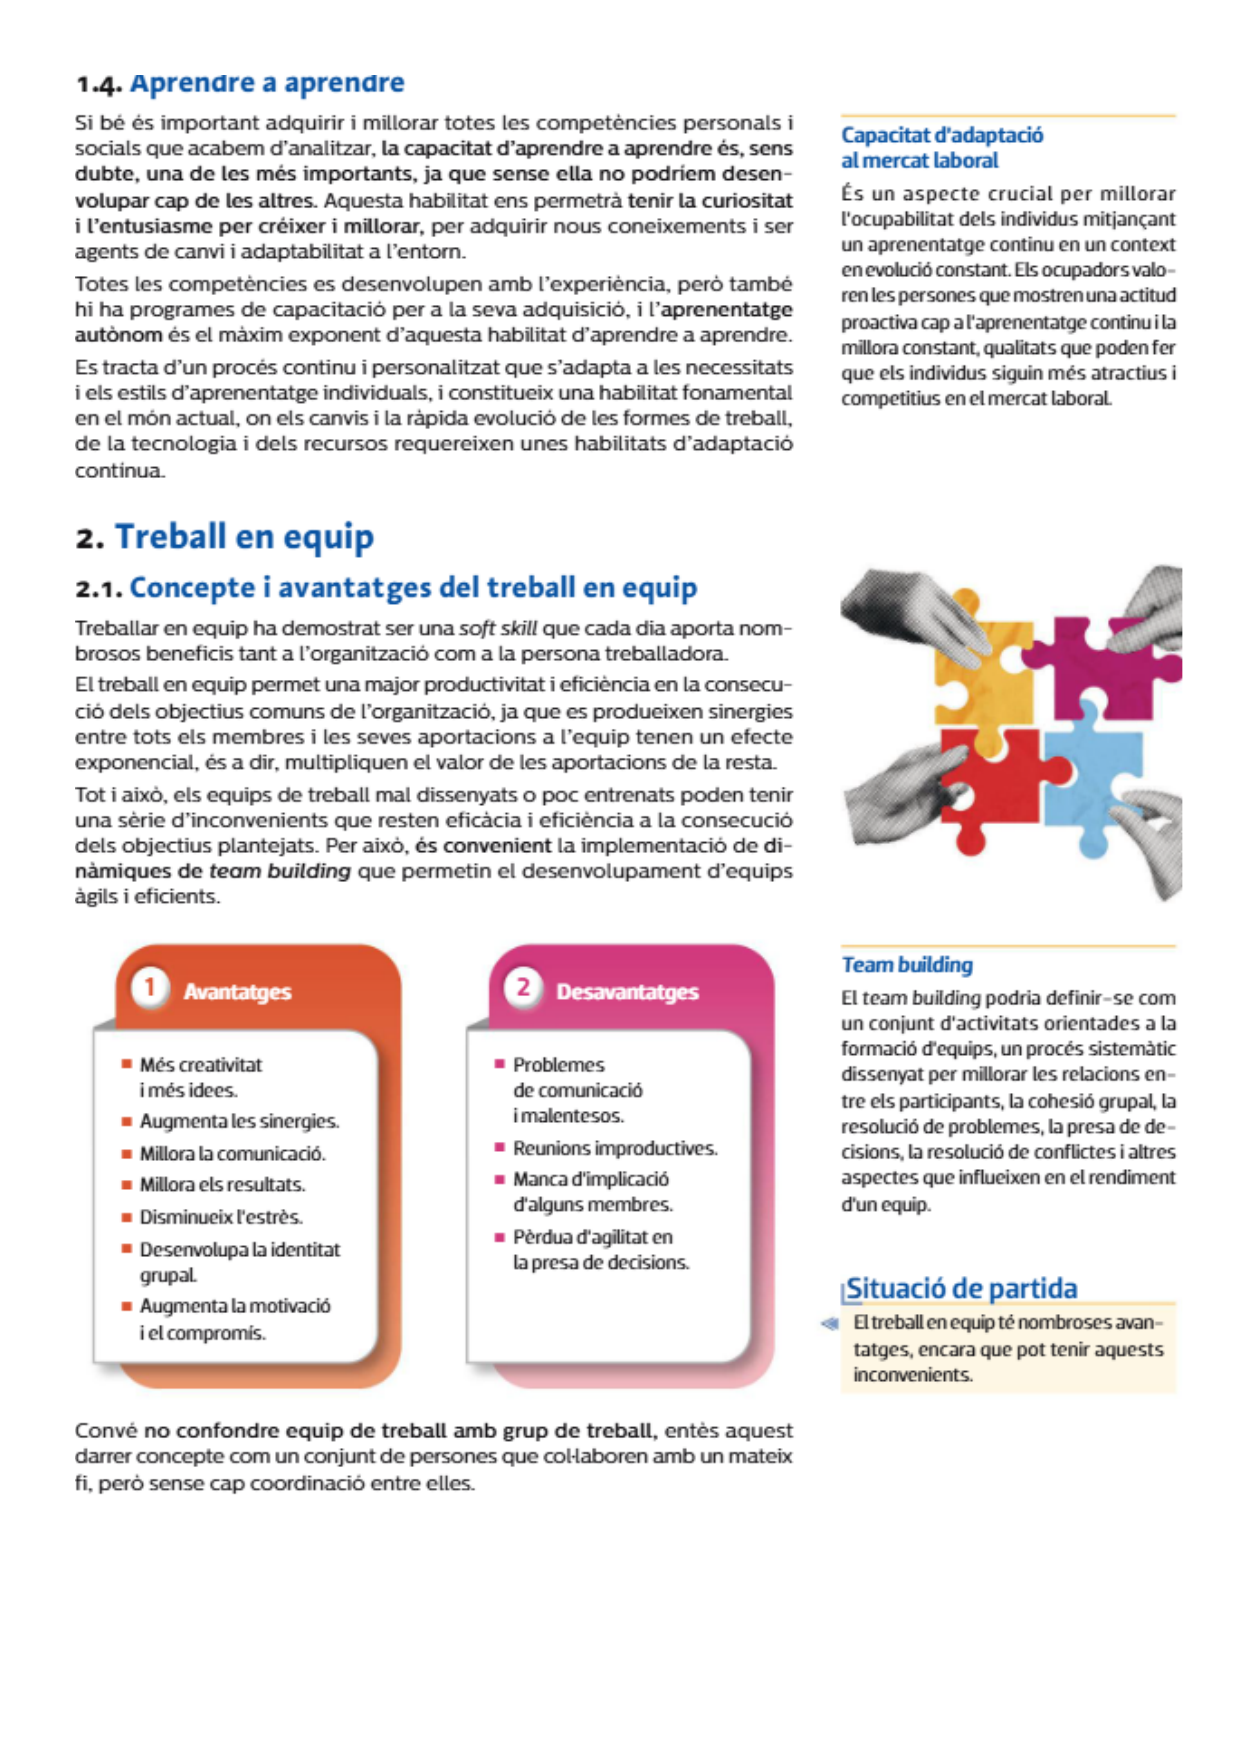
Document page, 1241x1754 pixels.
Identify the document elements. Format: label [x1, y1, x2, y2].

picture [75, 75, 1183, 1496]
